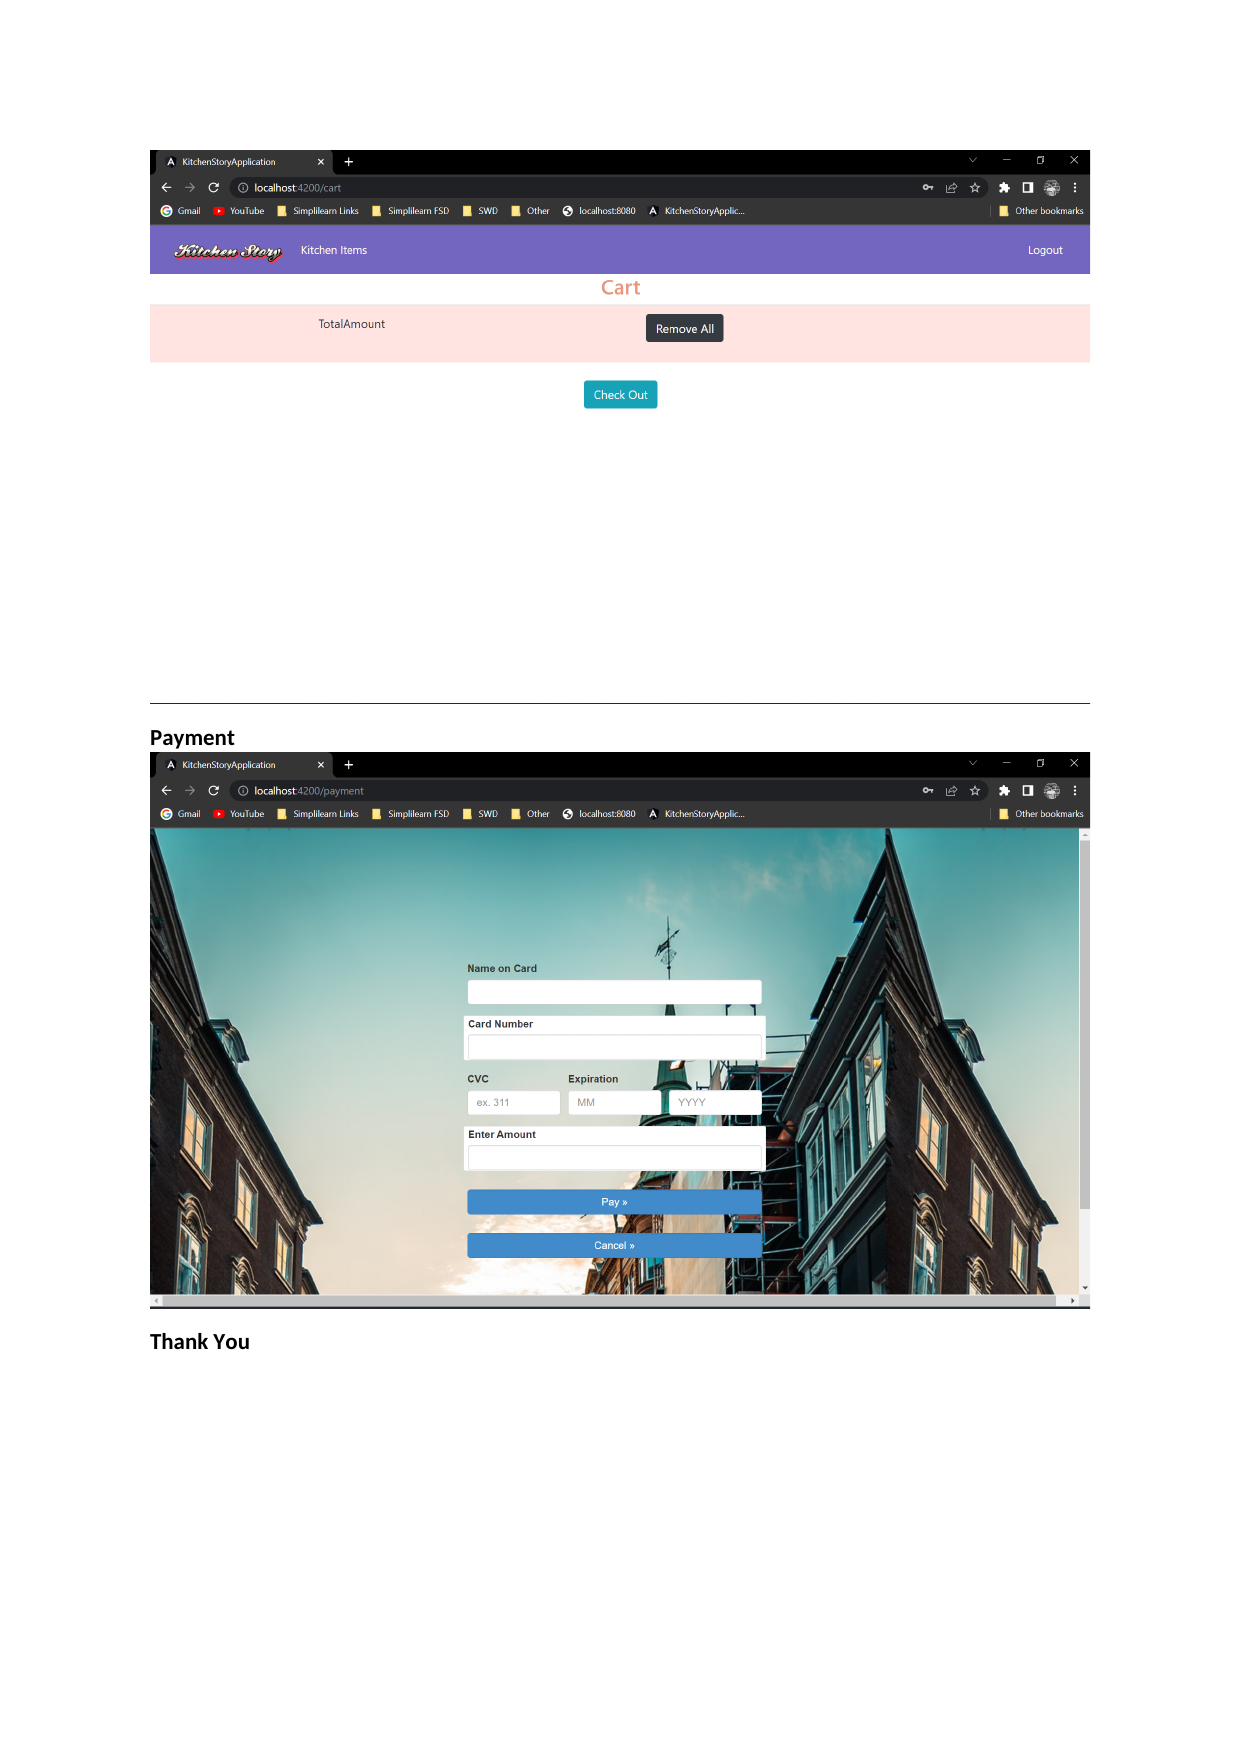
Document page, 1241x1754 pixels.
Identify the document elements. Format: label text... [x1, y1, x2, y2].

picture [150, 150, 1091, 704]
picture [150, 752, 1091, 1309]
text Thank You [150, 1327, 1090, 1355]
text Payment [150, 723, 1090, 752]
